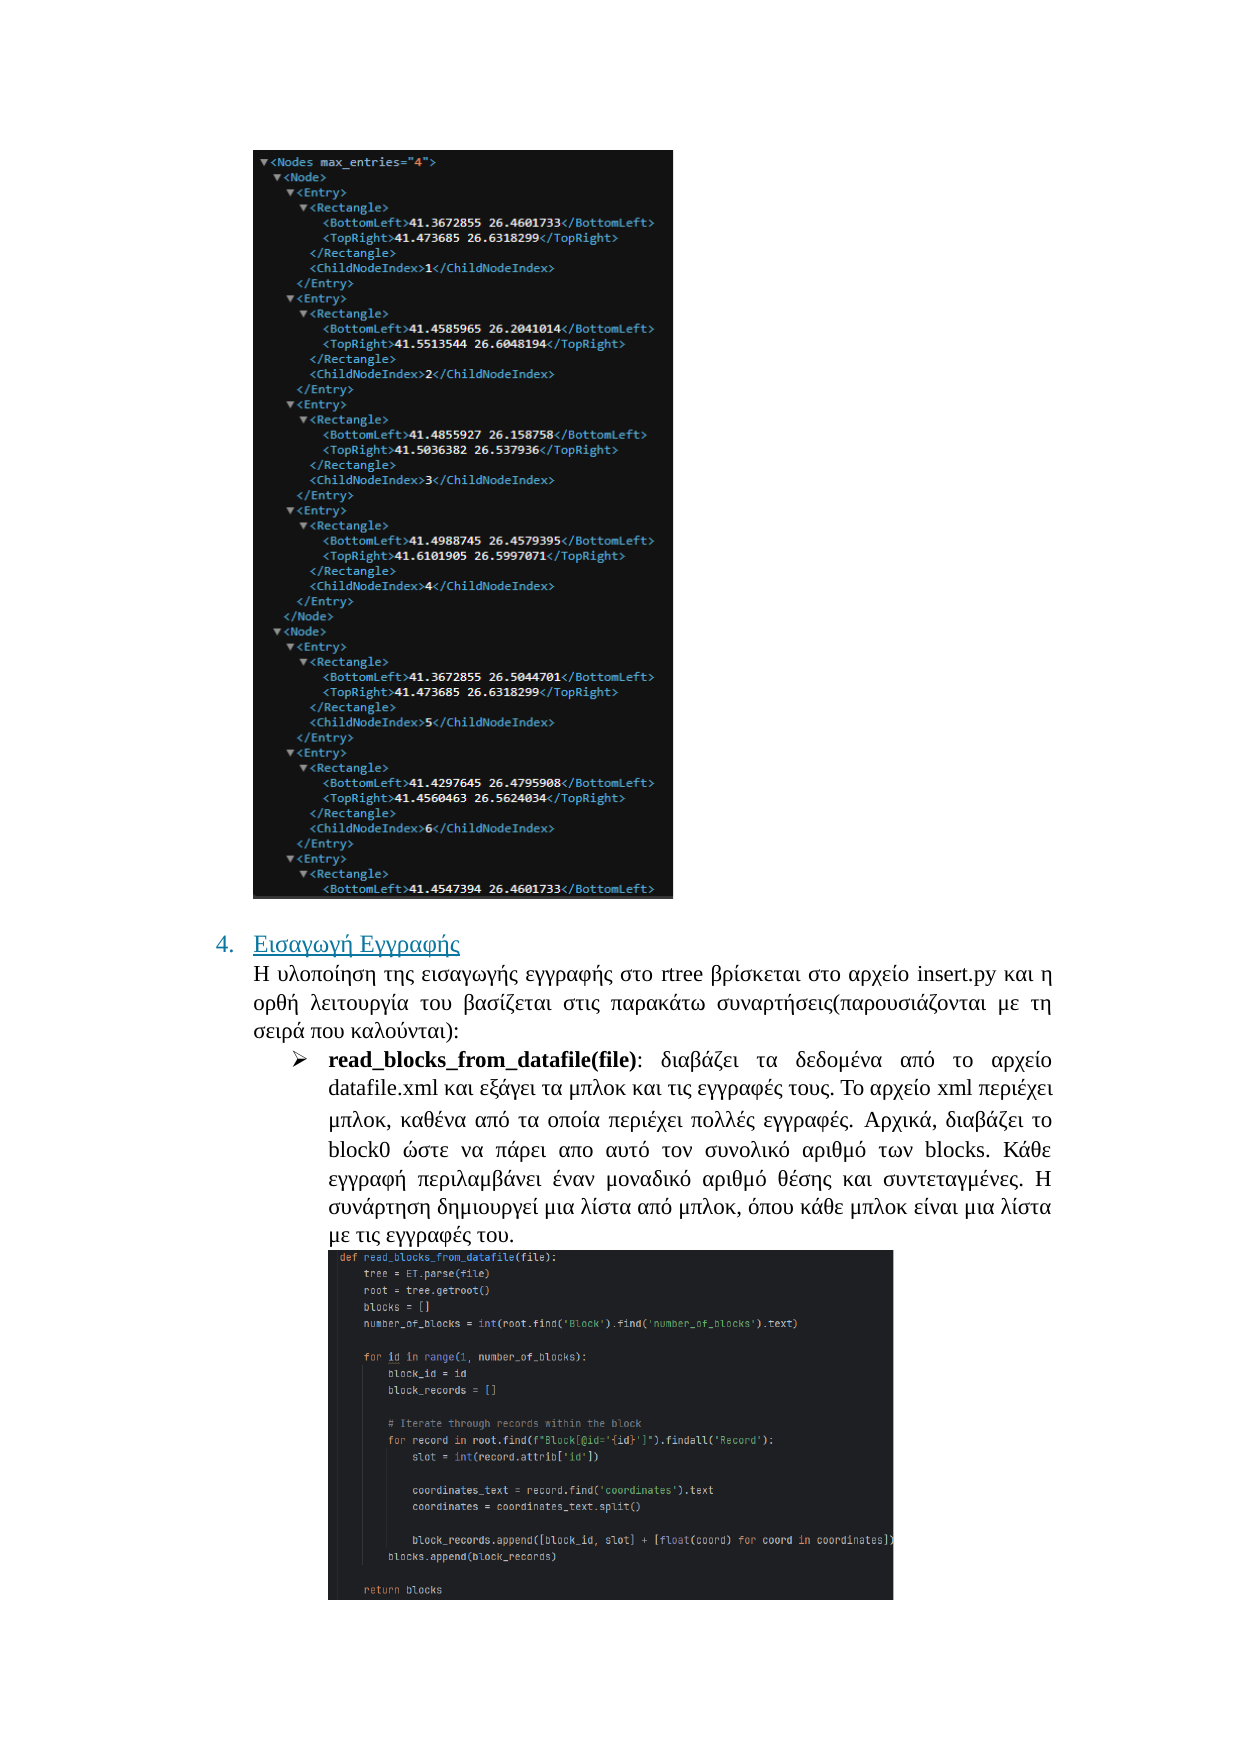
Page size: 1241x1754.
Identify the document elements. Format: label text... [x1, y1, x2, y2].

picture [216, 937, 223, 946]
list Εισαγωγή Εγγραφής [216, 929, 1053, 958]
list read_blocks_from_datafile(file): διαβάζει τα δεδομένα από το αρχείο datafile.xml και εξάγει τα μπλοκ και τις εγγραφές τους. Το αρχείο xml περιέχει μπλοκ, καθένα από τα οποία περιέχει πολλές εγγραφές. Αρχικά, διαβάζει το block0 ώστε να πάρει απο αυτό τον συνολικό αριθμό των blocks. Κάθε εγγραφή περιλαμβάνει έναν μοναδικό αριθμό θέσης και συντεταγμένες. Η συνάρτηση δημιουργεί μια λίστα από μπλοκ, όπου κάθε μπλοκ είναι μια λίστα με τις εγγραφές του. [291, 1046, 1053, 1248]
picture [253, 150, 674, 899]
picture [426, 940, 434, 953]
list Η υλοποίηση της εισαγωγής εγγραφής στο rtree βρίσκεται στο αρχείο insert.py και η ορθή λειτουργία του βασίζεται στις παρακάτω συναρτήσεις(παρουσιάζονται με τη σειρά που καλούνται): [253, 960, 1053, 1043]
picture [328, 1250, 894, 1600]
